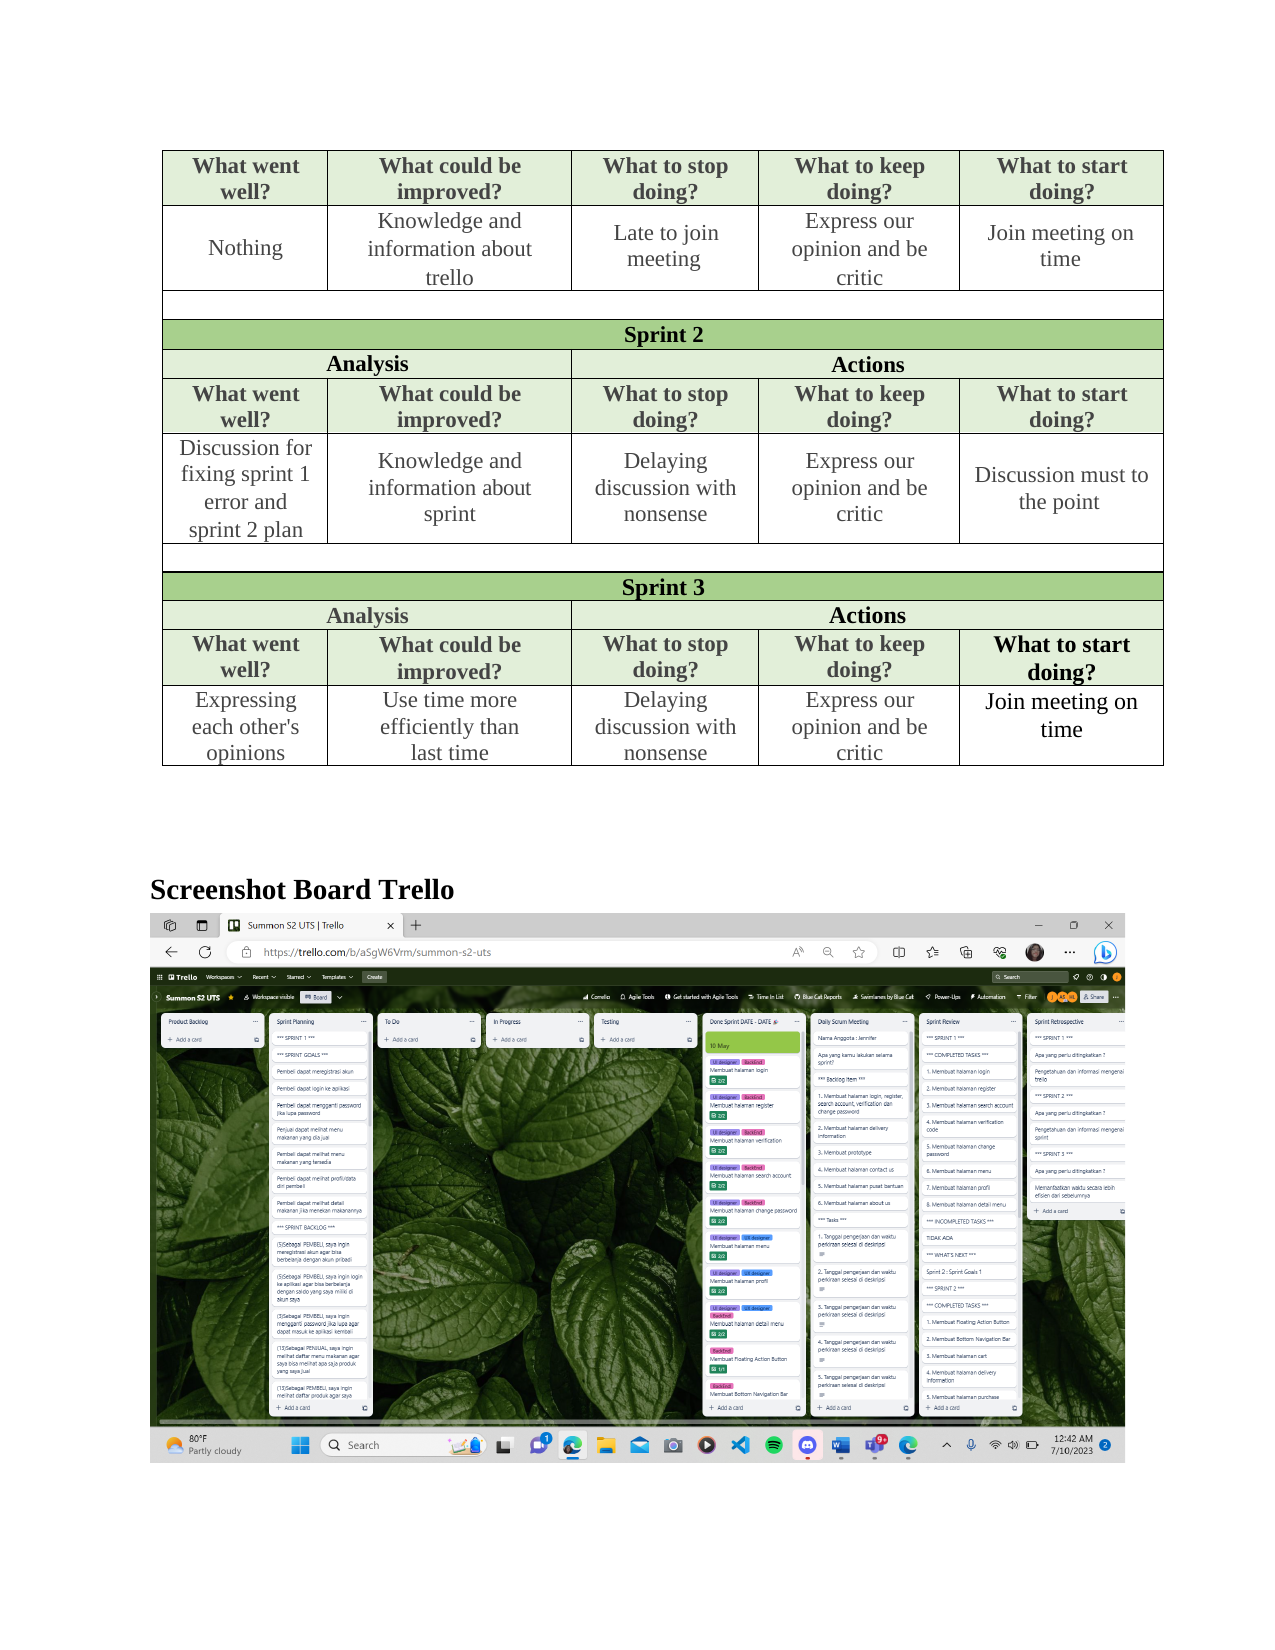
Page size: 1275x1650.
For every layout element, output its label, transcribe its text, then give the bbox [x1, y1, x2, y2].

table_cell What went well? [163, 379, 327, 432]
table_cell Actions [572, 601, 1163, 629]
table_cell Knowledge and information about trello [328, 206, 571, 290]
table_cell What to keep doing? [759, 379, 959, 432]
subtitle Screenshot Board Trello [150, 872, 1125, 906]
table_cell What to stop doing? [572, 151, 758, 205]
table_cell What to start doing? [960, 151, 1163, 205]
table_cell What to start doing? [960, 379, 1163, 432]
table_cell Express our opinion and be critic [759, 206, 959, 290]
table_cell Nothing [163, 206, 327, 290]
table_cell Use time more efficiently than last time [328, 686, 571, 765]
table_cell Late to join meeting [572, 206, 758, 290]
table_cell Express our opinion and be critic [759, 434, 959, 542]
table_cell What went well? [163, 630, 327, 685]
table_cell [163, 544, 1163, 571]
table_cell Analysis [163, 601, 571, 629]
table_cell What to keep doing? [759, 151, 959, 205]
table_cell What to stop doing? [572, 630, 758, 685]
table_cell Discussion must to the point [960, 434, 1163, 542]
table_cell Join meeting on time [960, 206, 1163, 290]
table_cell Sprint 2 [163, 320, 1163, 349]
table_cell Express our opinion and be critic [759, 686, 959, 765]
table_cell Delaying discussion with nonsense [572, 686, 758, 765]
table_cell What could be improved? [328, 379, 571, 432]
table_cell Delaying discussion with nonsense [572, 434, 758, 542]
table_cell What went well? [163, 151, 327, 205]
table_cell What to keep doing? [759, 630, 959, 685]
table_cell Discussion for fixing sprint 1 error and sprint 2 plan [163, 434, 327, 542]
table_cell [163, 291, 1163, 319]
picture [150, 913, 1125, 1463]
table_cell What to start doing? [960, 630, 1163, 685]
table_cell Sprint 3 [163, 573, 1163, 600]
table_cell Knowledge and information about sprint [328, 434, 571, 542]
table_cell What could be improved? [328, 630, 571, 685]
table_cell Analysis [163, 350, 571, 378]
table_cell Expressing each other's opinions [163, 686, 327, 765]
table_cell Actions [572, 350, 1163, 378]
table_cell Join meeting on time [960, 686, 1163, 765]
table_cell What to stop doing? [572, 379, 758, 432]
table_cell What could be improved? [328, 151, 571, 205]
